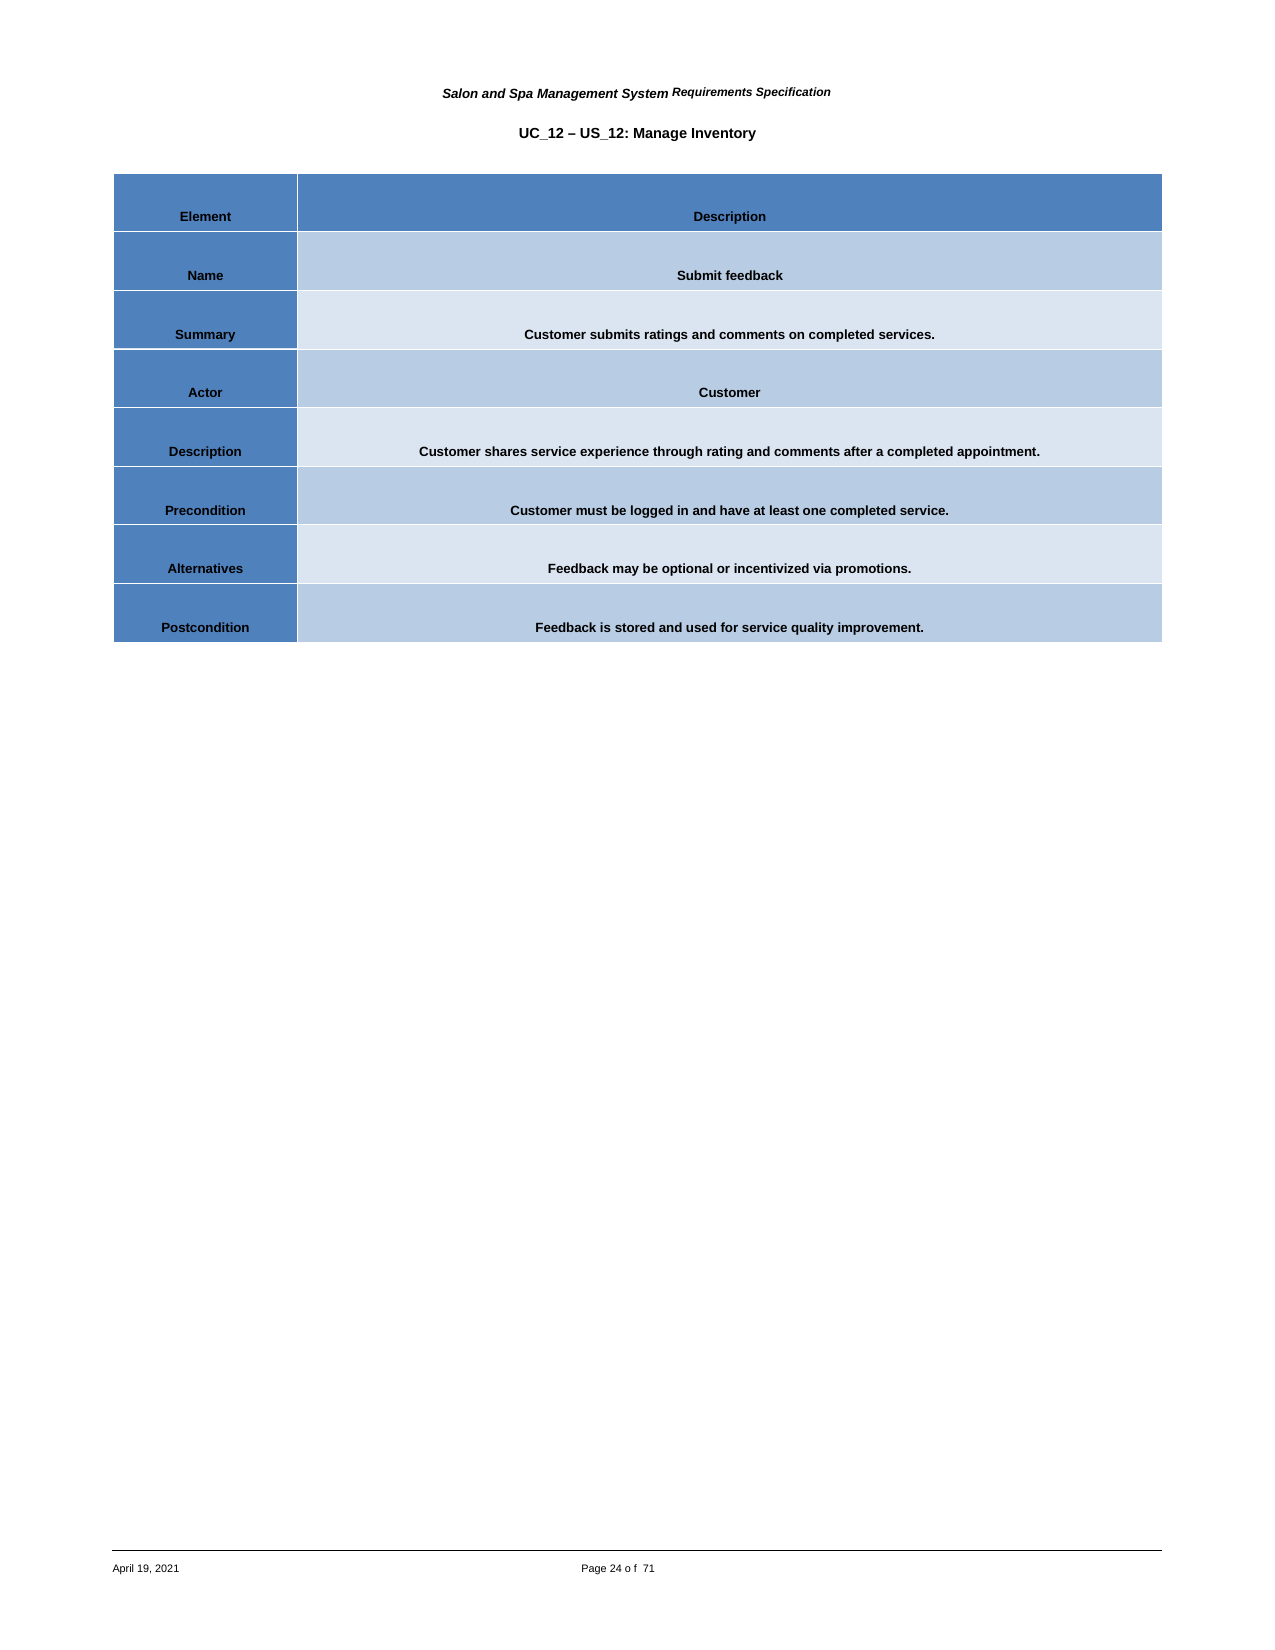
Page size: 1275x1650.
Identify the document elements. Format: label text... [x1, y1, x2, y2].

table_cell Customer submits ratings and comments on completed services. [298, 291, 1162, 348]
table_cell Feedback is stored and used for service quality improvement. [298, 584, 1162, 642]
table_header Description [298, 174, 1162, 231]
table_cell Postcondition [114, 584, 297, 642]
table_cell Name [114, 232, 297, 290]
table_cell Alternatives [114, 525, 297, 583]
table_cell Customer [298, 350, 1162, 407]
table_cell Summary [114, 291, 297, 348]
table_cell Actor [114, 350, 297, 407]
table_header Element [114, 174, 297, 231]
table_cell Description [114, 408, 297, 466]
table_cell Customer must be logged in and have at least one completed service. [298, 467, 1162, 524]
table_cell Feedback may be optional or incentivized via promotions. [298, 525, 1162, 583]
table_cell Precondition [114, 467, 297, 524]
table_cell Submit feedback [298, 232, 1162, 290]
table_cell Customer shares service experience through rating and comments after a completed appointment. [298, 408, 1162, 466]
text UC_12 – US_12: Manage Inventory [112, 112, 1162, 141]
